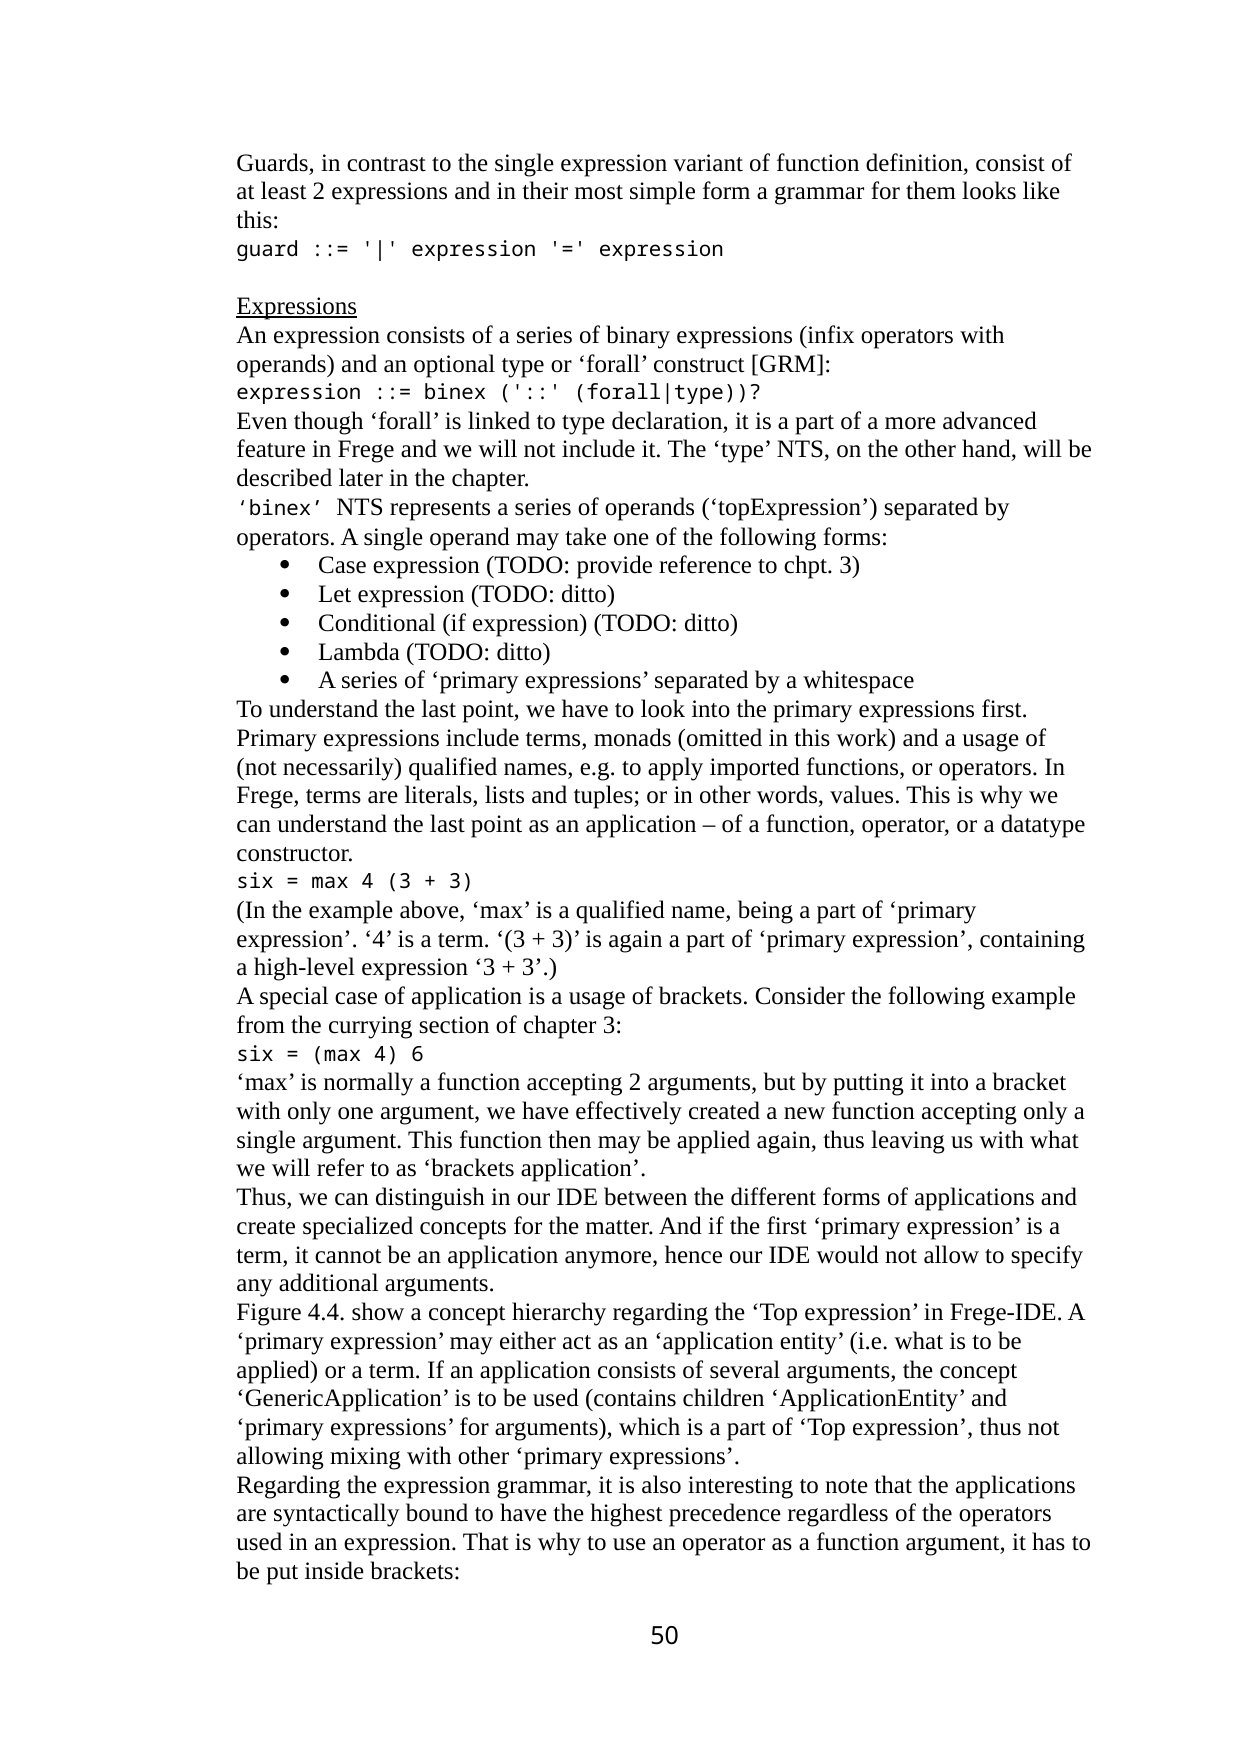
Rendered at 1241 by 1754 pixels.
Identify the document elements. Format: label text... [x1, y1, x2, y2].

text To understand the last point, we have to look into the primary expressions first. Primary expressions include terms, monads (omitted in this work) and a usage of (not necessarily) qualified names, e.g. to apply imported functions, or operators. In Frege, terms are literals, lists and tuples; or in other words, values. This is why we can understand the last point as an application – of a function, operator, or a datatype constructor. [236, 694, 1092, 867]
text expression ::= binex ('::' (forall|type))? [236, 377, 1092, 406]
list Let expression (TODO: ditto) [280, 579, 1092, 608]
list A series of ‘primary expressions’ separated by a whitespace [280, 665, 1092, 694]
text guard ::= '|' expression '=' expression [236, 234, 1092, 262]
text ‘binex’ NTS represents a series of operands (‘topExpression’) separated by operators. A single operand may take one of the following forms: [236, 492, 1092, 550]
text Regarding the expression grammar, it is also interesting to note that the applications are syntactically bound to have the highest precedence regardless of the operators used in an expression. That is why to use an operator as a function argument, it has to be put inside brackets: [236, 1470, 1092, 1585]
list Lambda (TODO: ditto) [280, 637, 1092, 665]
text Guards, in contrast to the single expression variant of function definition, consist of at least 2 expressions and in their most simple form a grammar for them looks like this: [236, 148, 1092, 234]
text Figure 4.4. show a concept hierarchy regarding the ‘Top expression’ in Frege-IDE. A ‘primary expression’ may either act as an ‘application entity’ (i.e. what is to be applied) or a term. If an application consists of several arguments, the concept ‘GenericApplication’ is to be used (contains children ‘ApplicationEntity’ and ‘primary expressions’ for arguments), which is a part of ‘Top expression’, thus not allowing mixing with other ‘primary expressions’. [236, 1297, 1092, 1470]
text An expression consists of a series of binary expressions (infix operators with operands) and an optional type or ‘forall’ construct [GRM]: [236, 320, 1092, 377]
list Conditional (if expression) (TODO: ditto) [280, 608, 1092, 637]
text Expressions [236, 291, 1092, 320]
text six = (max 4) 6 [236, 1039, 1092, 1067]
list Case expression (TODO: provide reference to chpt. 3) [280, 550, 1092, 579]
text six = max 4 (3 + 3) [236, 867, 1092, 895]
text (In the example above, ‘max’ is a qualified name, being a part of ‘primary expression’. ‘4’ is a term. ‘(3 + 3)’ is again a part of ‘primary expression’, containing a high-level expression ‘3 + 3’.) [236, 895, 1092, 981]
text Even though ‘forall’ is linked to type declaration, it is a part of a more advanced feature in Frege and we will not include it. The ‘type’ NTS, on the other hand, will be described later in the chapter. [236, 406, 1092, 492]
text A special case of application is a usage of brackets. Consider the following example from the currying section of chapter 3: [236, 981, 1092, 1039]
text Thus, we can distinguish in our IDE between the different forms of applications and create specialized concepts for the matter. And if the first ‘primary expression’ is a term, it cannot be an application anymore, hence our IDE would not allow to specify any additional arguments. [236, 1182, 1092, 1297]
text ‘max’ is normally a function accepting 2 arguments, but by putting it into a bracket with only one argument, we have effectively created a new function accepting only a single argument. This function then may be applied again, thus leaving us with what we will refer to as ‘brackets application’. [236, 1067, 1092, 1182]
